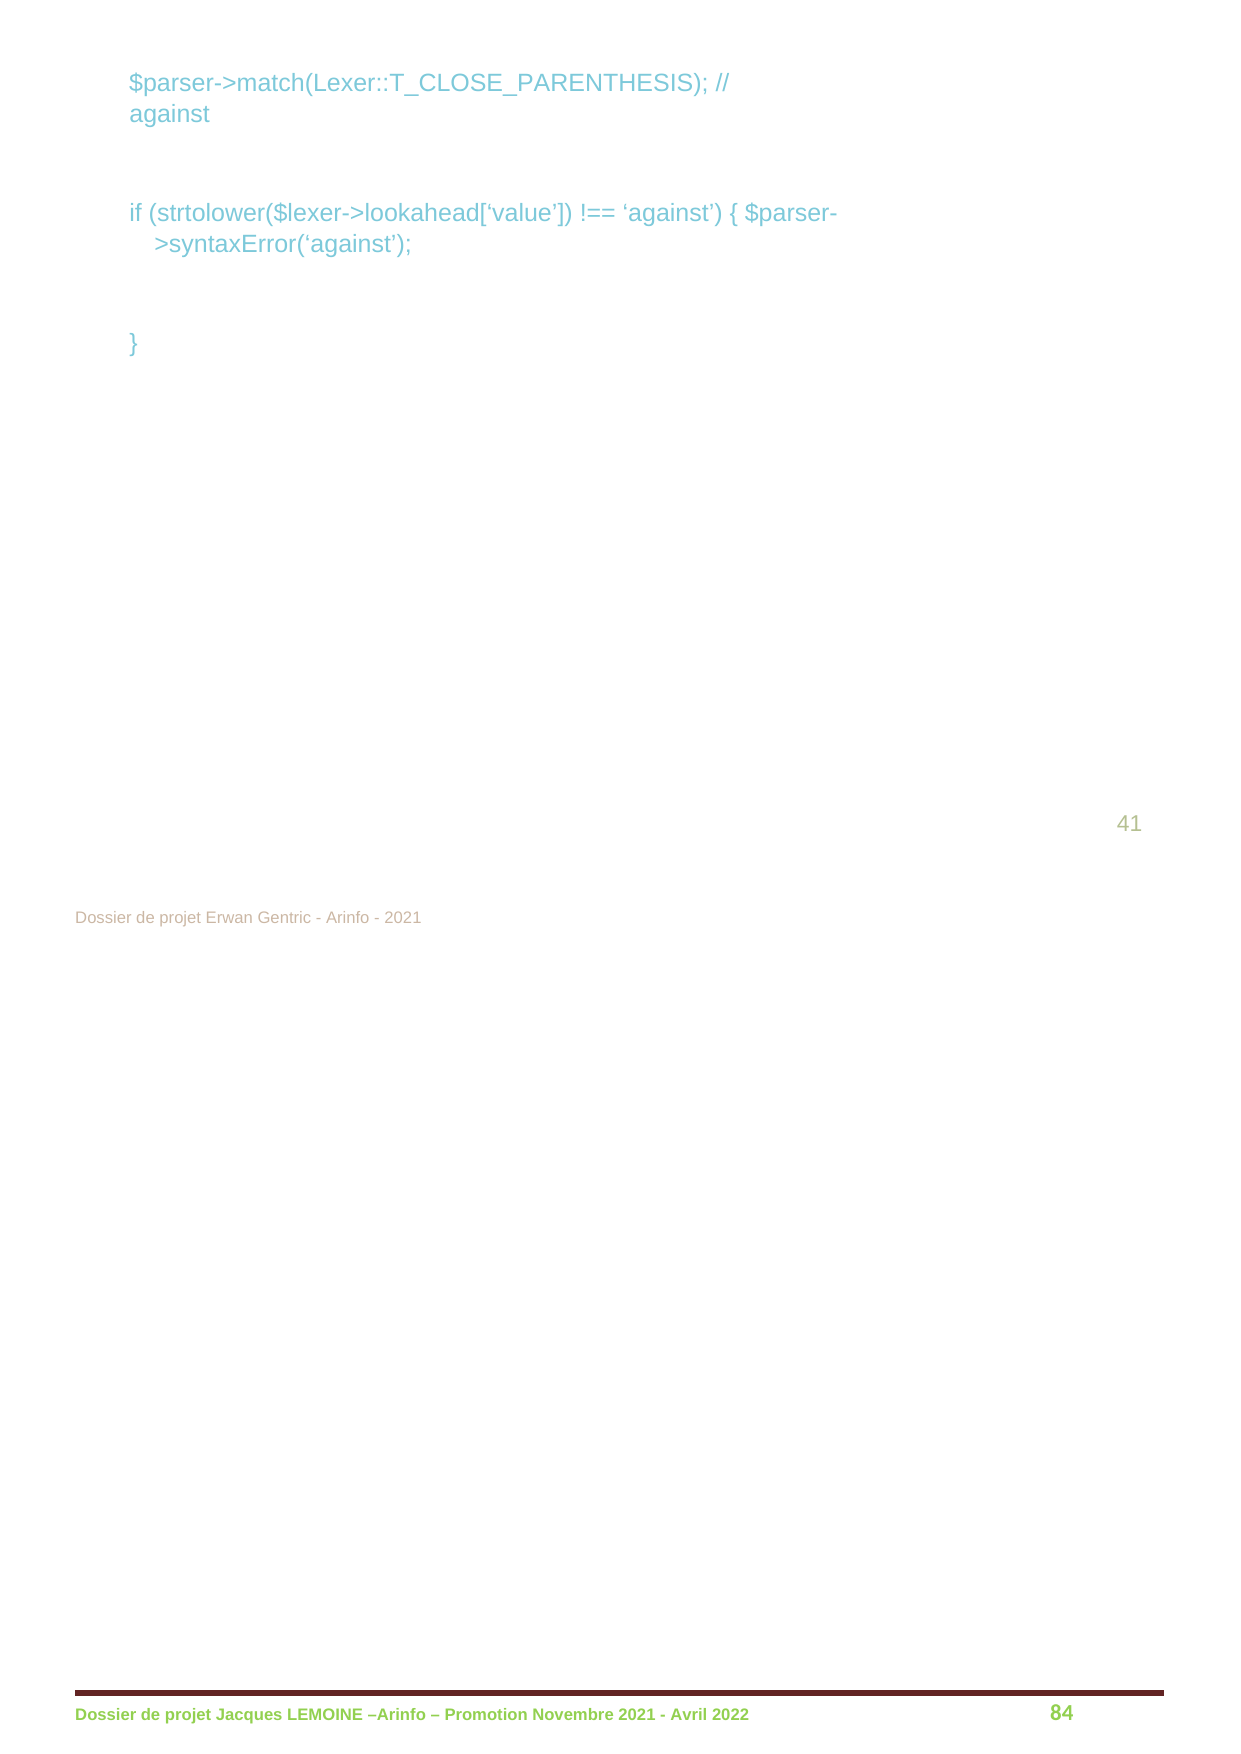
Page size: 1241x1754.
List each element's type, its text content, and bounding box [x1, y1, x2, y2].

text $parser->match(Lexer::T_CLOSE_PARENTHESIS); // against [129, 68, 802, 127]
text } [129, 328, 1164, 357]
text if (strtolower($lexer->lookahead[‘value’]) !== ‘against’) { $parser->syntaxError(‘against’); [129, 198, 885, 257]
text Dossier de projet Erwan Gentric - Arinfo - 2021 [75, 908, 1164, 927]
text 41 [1117, 810, 1164, 836]
